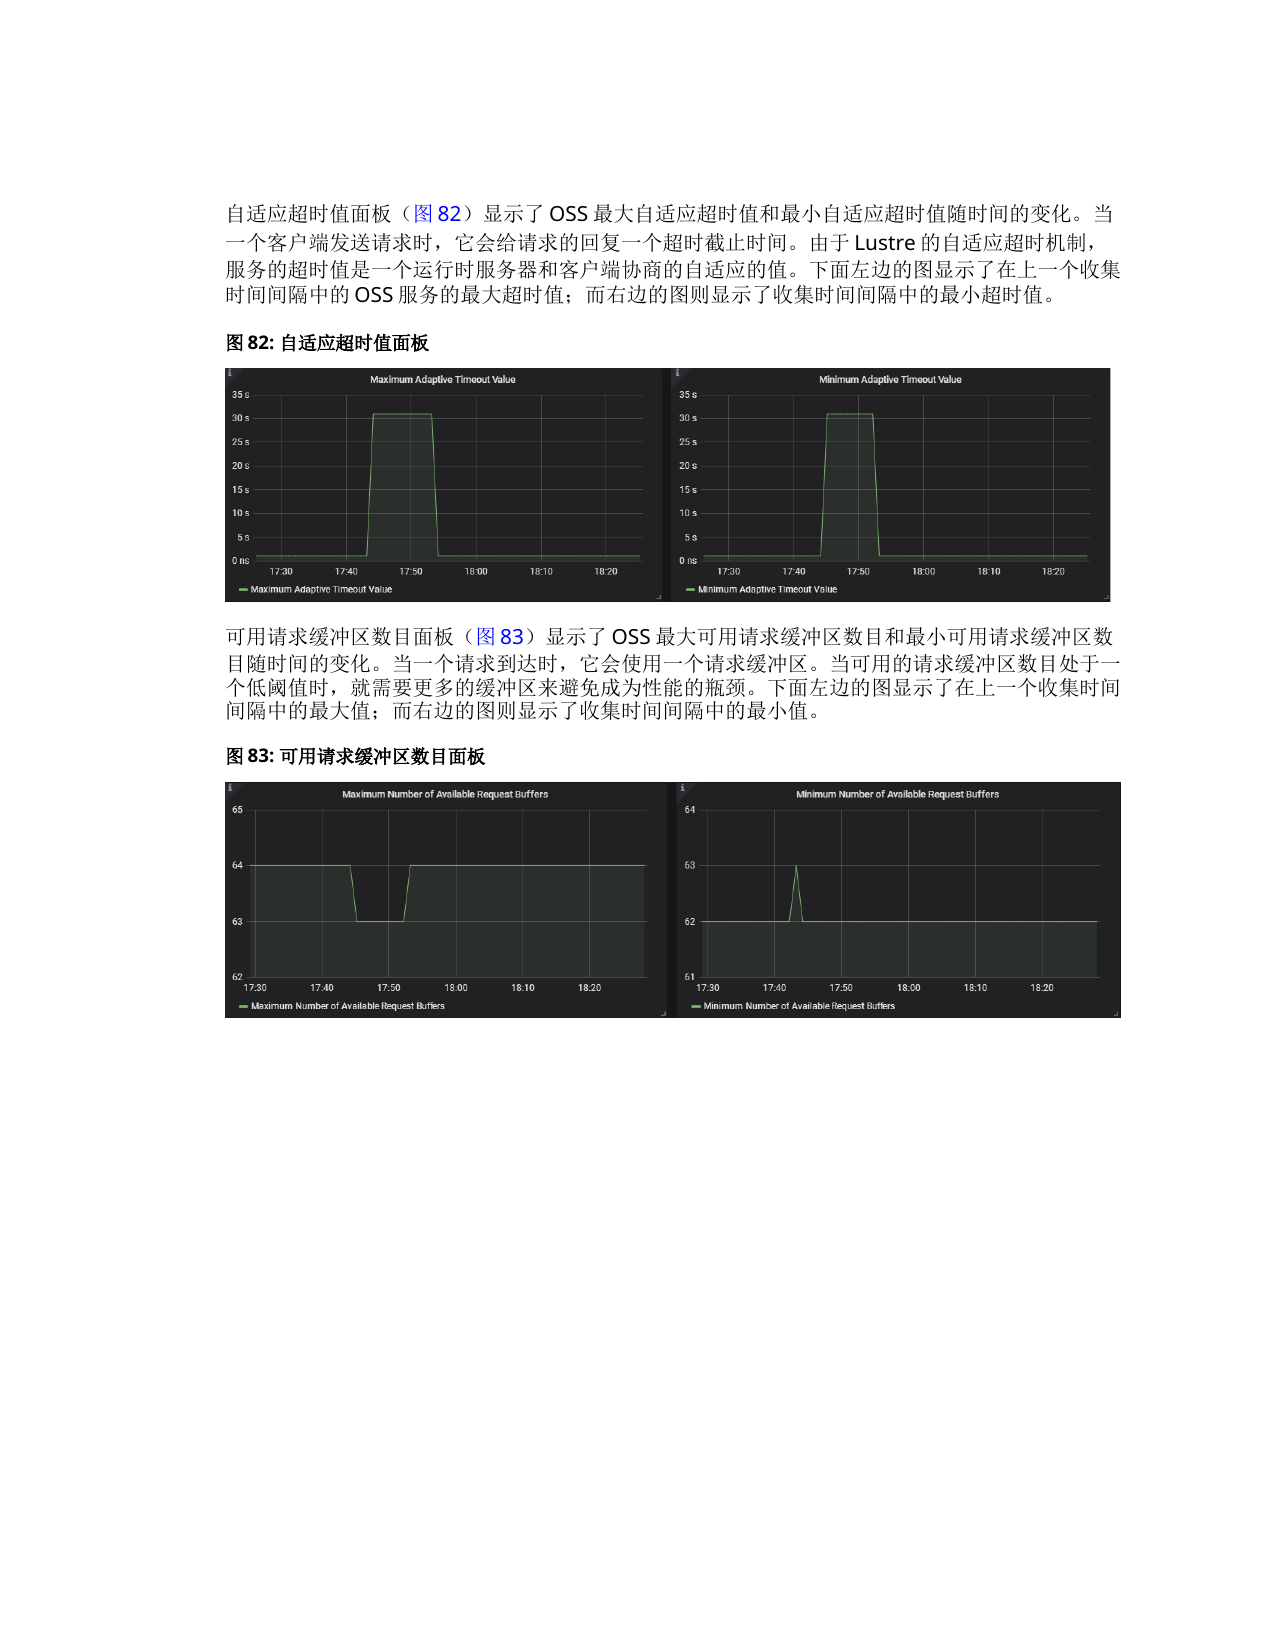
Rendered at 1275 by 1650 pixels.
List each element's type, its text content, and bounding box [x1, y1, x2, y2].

text 图82: 自适应超时值面板 [225, 329, 1125, 355]
text 自适应超时值面板（图82）显示了OSS最大自适应超时值和最小自适应超时值随时间的变化。当一个客户端发送请求时，它会给请求的回复一个超时截止时间。由于Lustre的自适应超时机制，服务的超时值是一个运行时服务器和客户端协商的自适应的值。下面左边的图显示了在上一个收集时间间隔中的OSS服务的最大超时值；而右边的图则显示了收集时间间隔中的最小超时值。 [225, 199, 1125, 308]
picture [225, 368, 1111, 602]
text 图83: 可用请求缓冲区数目面板 [225, 743, 1125, 768]
picture [225, 782, 1121, 1018]
text 可用请求缓冲区数目面板（图83）显示了OSS最大可用请求缓冲区数目和最小可用请求缓冲区数目随时间的变化。当一个请求到达时，它会使用一个请求缓冲区。当可用的请求缓冲区数目处于一个低阈值时，就需要更多的缓冲区来避免成为性能的瓶颈。下面左边的图显示了在上一个收集时间间隔中的最大值；而右边的图则显示了收集时间间隔中的最小值。 [225, 622, 1125, 722]
